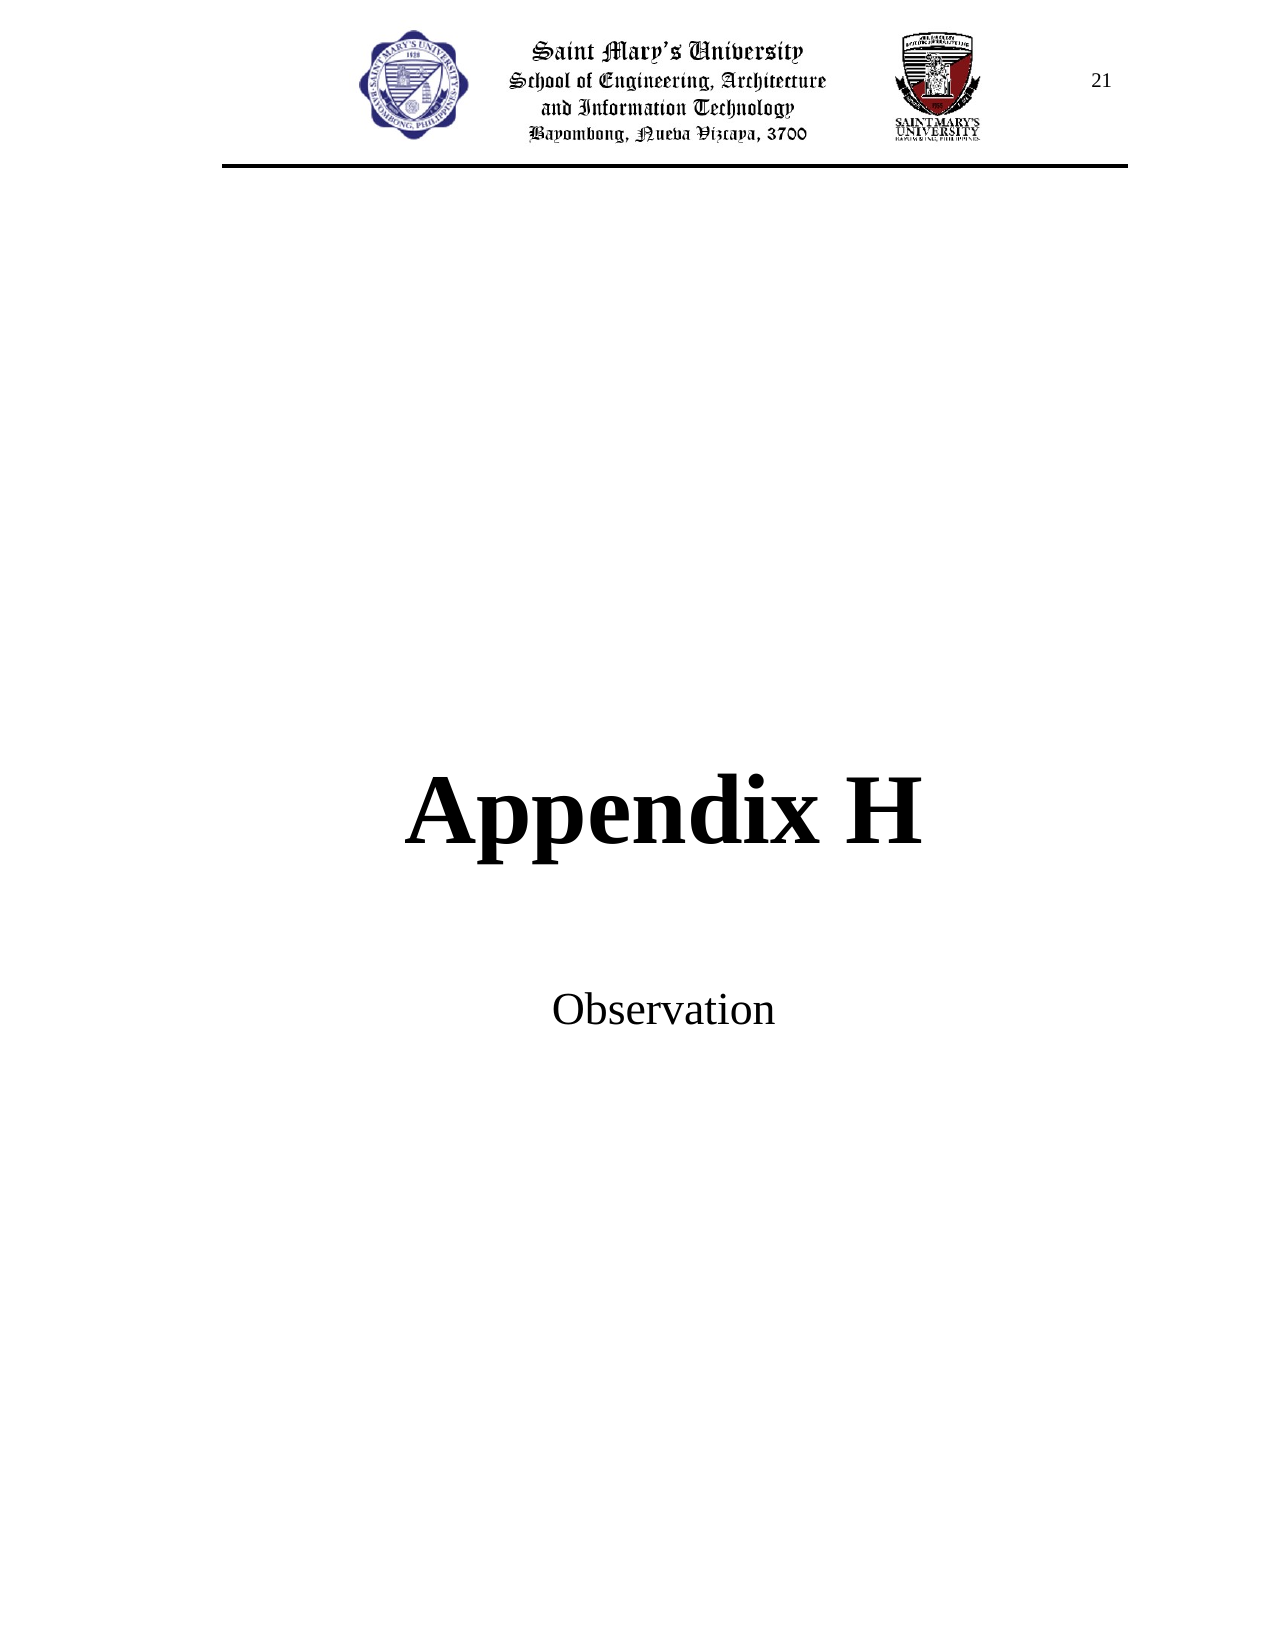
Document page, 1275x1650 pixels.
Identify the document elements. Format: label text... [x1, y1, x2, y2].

picture [349, 20, 999, 149]
text Observation [216, 982, 1112, 1035]
text Appendix H [216, 751, 1112, 866]
